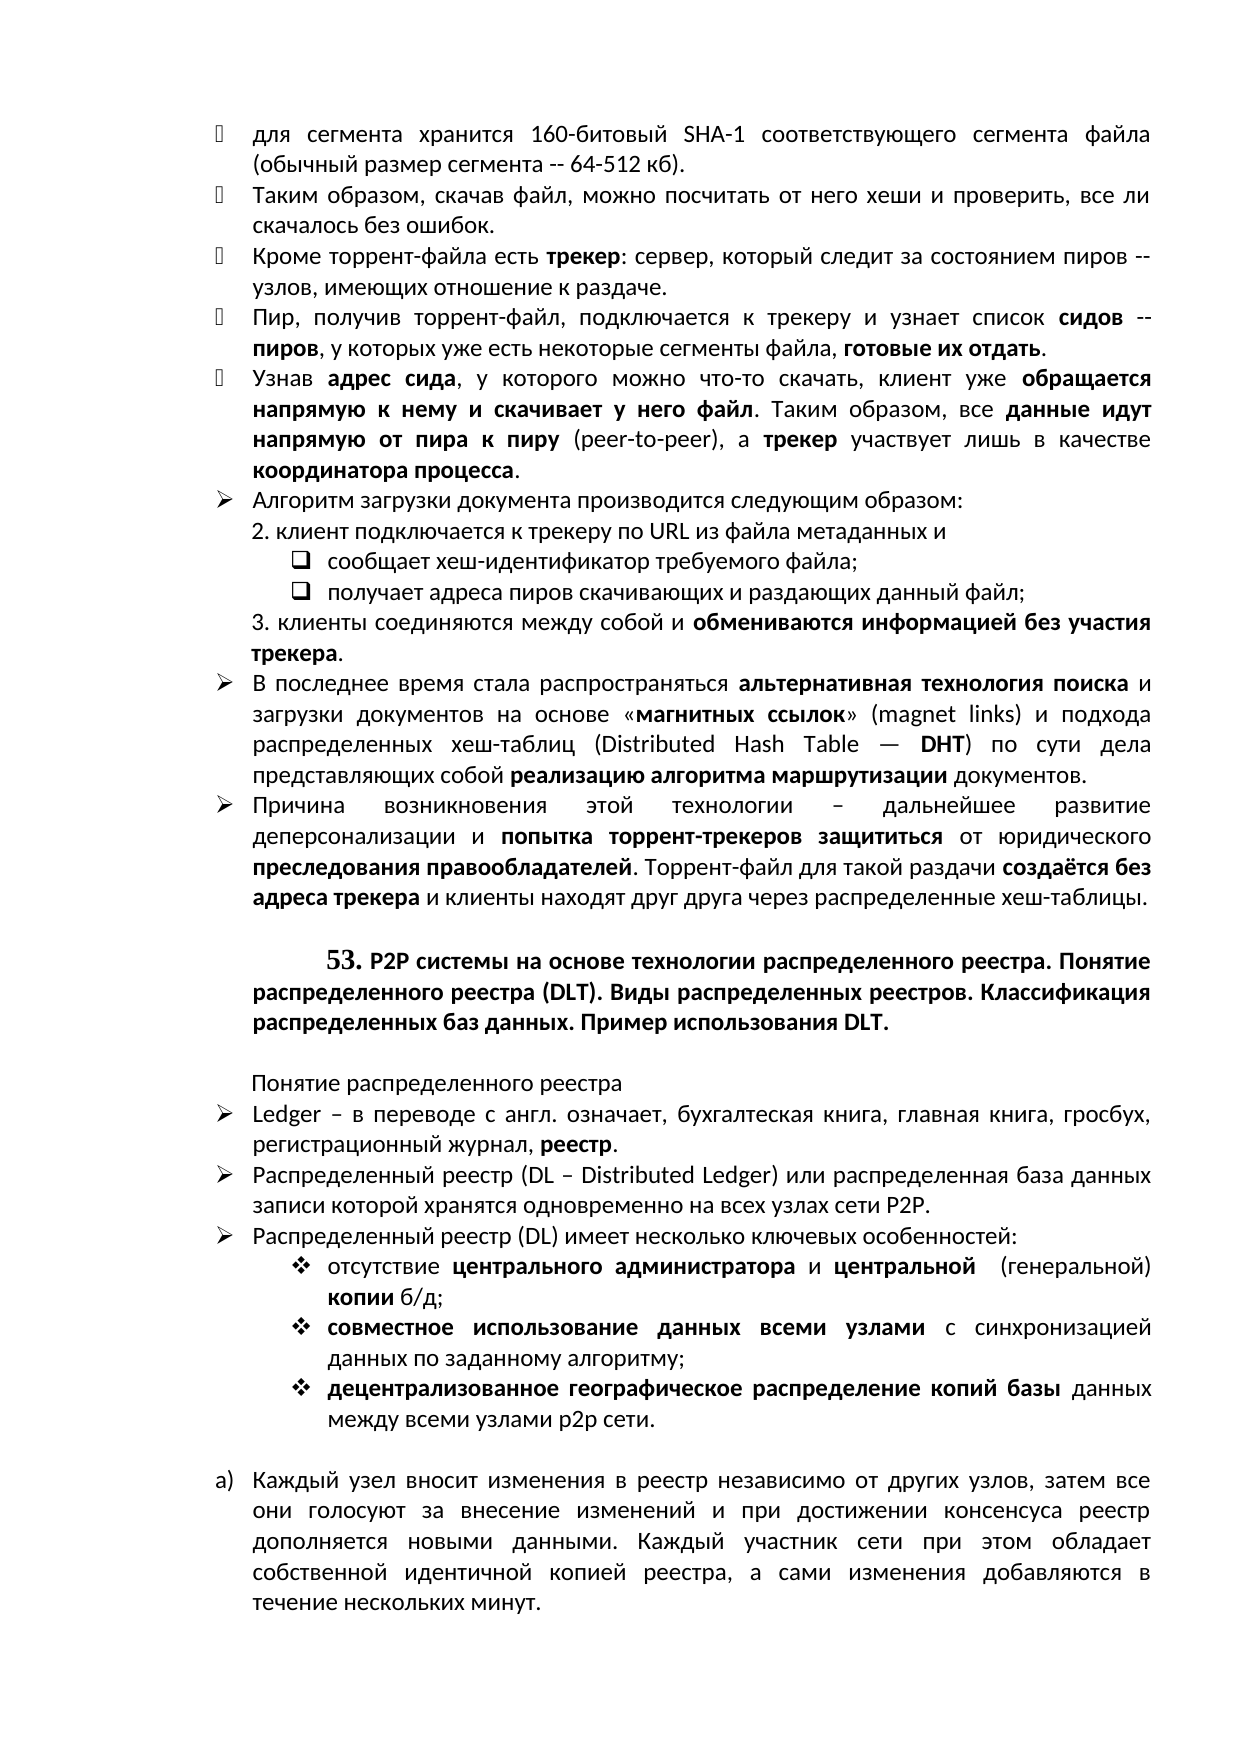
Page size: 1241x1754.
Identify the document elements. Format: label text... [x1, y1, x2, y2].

list Пир, получив торрент-файл, подключается к трекеру и узнает список сидов -- пиров, у которых уже есть некоторые сегменты файла, готовые их отдать. [215, 301, 1152, 362]
list P2P системы на основе технологии распределенного реестра. Понятие распределенного реестра (DLT). Виды распределенных реестров. Классификация распределенных баз данных. Пример использования DLT. [252, 942, 1152, 1037]
list Узнав адрес сида, у которого можно что-то скачать, клиент уже обращается напрямую к нему и скачивает у него файл. Таким образом, все данные идут напрямую от пира к пиру (peer-to-peer), а трекер участвует лишь в качестве координатора процесса. [215, 362, 1152, 484]
list Распределенный реестр (DL – Distributed Ledger) или распределенная база данных записи которой хранятся одновременно на всех узлах сети Р2Р. [215, 1159, 1152, 1220]
list 3. клиенты соединяются между собой и обмениваются информацией без участия трекера. [251, 606, 1152, 667]
list Кроме торрент-файла есть трекер: сервер, который следит за состоянием пиров -- узлов, имеющих отношение к раздаче. [215, 240, 1152, 301]
list децентрализованное географическое распределение копий базы данных между всеми узлами р2р сети. [290, 1372, 1152, 1433]
list Ledger – в переводе с англ. означает, бухгалтеская книга, главная книга, гросбух, регистрационный журнал, реестр. [215, 1098, 1152, 1159]
list отсутствие центрального администратора и центральной (генеральной) копии б/д; [290, 1250, 1152, 1311]
list Алгоритм загрузки документа производится следующим образом: [215, 484, 1152, 515]
list Понятие распределенного реестра [251, 1067, 1152, 1098]
list В последнее время стала распространяться альтернативная технология поиска и загрузки документов на основе «магнитных ссылок» (magnet links) и подхода распределенных хеш-таблиц (Distributed Hash Table — DHT) по сути дела представляющих собой реализацию алгоритма маршрутизации документов. [215, 667, 1152, 789]
list совместное использование данных всеми узлами с синхронизацией данных по заданному алгоритму; [290, 1311, 1152, 1372]
list для сегмента хранится 160-битовый SHA-1 соответствующего сегмента файла (обычный размер сегмента -- 64-512 кб). [215, 118, 1152, 179]
list сообщает хеш-идентификатор требуемого файла; [290, 545, 1152, 576]
list Таким образом, скачав файл, можно посчитать от него хеши и проверить, все ли скачалось без ошибок. [215, 179, 1152, 240]
list получает адреса пиров скачивающих и раздающих данный файл; [290, 576, 1152, 606]
list Распределенный реестр (DL) имеет несколько ключевых особенностей: [215, 1220, 1152, 1250]
list Каждый узел вносит изменения в реестр независимо от других узлов, затем все они голосуют за внесение изменений и при достижении консенсуса реестр дополняется новыми данными. Каждый участник сети при этом обладает собственной идентичной копией реестра, а сами изменения добавляются в течение нескольких минут. [215, 1464, 1152, 1617]
list 2. клиент подключается к трекеру по URL из файла метаданных и [251, 515, 1152, 545]
list Причина возникновения этой технологии – дальнейшее развитие деперсонализации и попытка торрент-трекеров защититься от юридического преследования правообладателей. Торрент-файл для такой раздачи создаётся без адреса трекера и клиенты находят друг друга через распределенные хеш-таблицы. [215, 789, 1152, 912]
